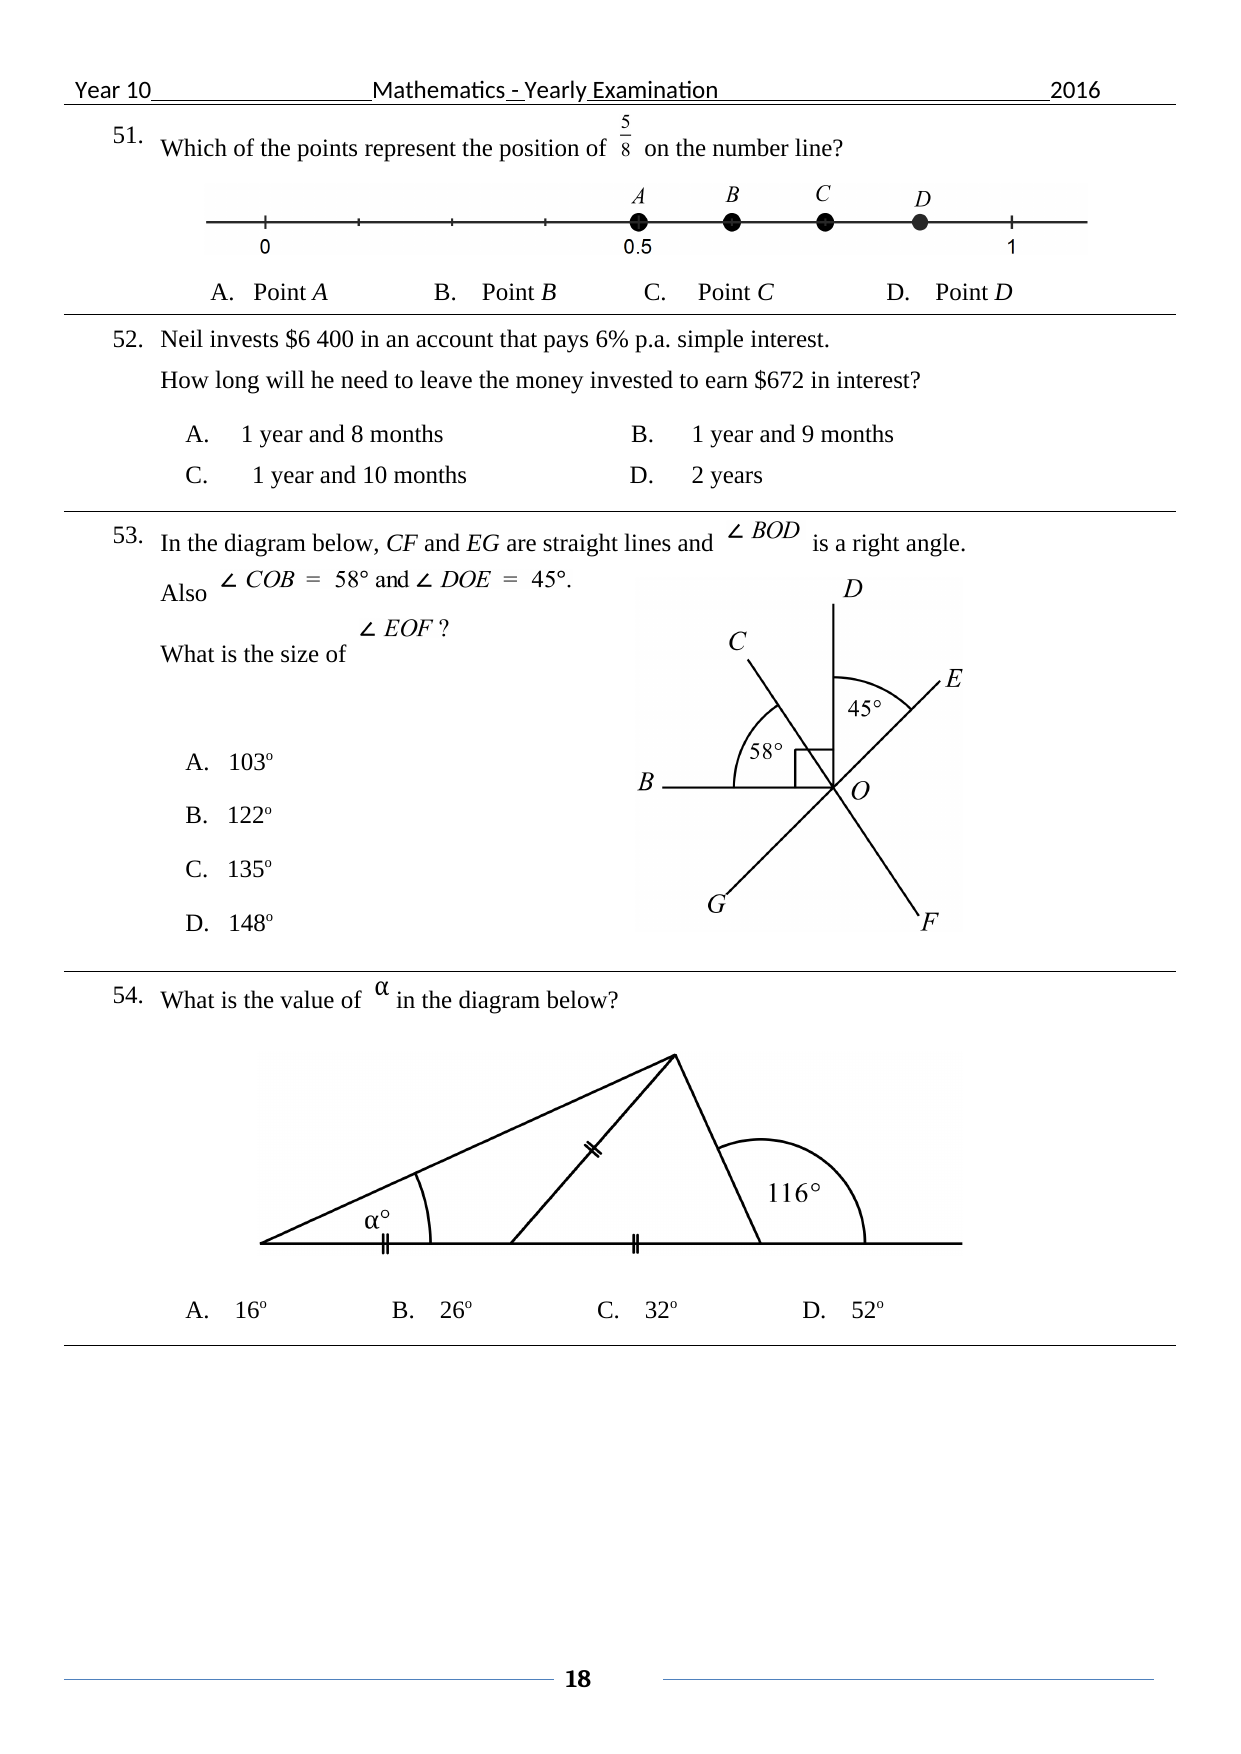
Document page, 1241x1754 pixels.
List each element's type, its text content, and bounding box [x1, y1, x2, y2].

table_cell What is the value of in the diagram below? A. 16o B. 26o C. 32o D. 52o [149, 972, 1176, 1345]
picture [204, 183, 1089, 255]
table_cell [64, 315, 149, 511]
picture [373, 980, 390, 997]
picture [635, 577, 964, 932]
picture [726, 520, 806, 540]
table_cell Which of the points represent the position of on the number line? A. Point A B. Point B C. Point C D. Point D [149, 105, 1176, 314]
picture [219, 569, 573, 589]
table_cell In the diagram below, CF and EG are straight lines and is a right angle. Also What is the size of A. 103o B. 122o C. 135o D. 148o [149, 512, 1176, 971]
table_cell [64, 105, 149, 314]
table_cell [64, 512, 149, 971]
table_cell [64, 972, 149, 1345]
table_cell Neil invests $6 400 in an account that pays 6% p.a. simple interest. How long will he need to leave the money invested to earn $672 in interest? A. 1 year and 8 months B. 1 year and 9 months C. 1 year and 10 months D. 2 years [149, 315, 1176, 511]
picture [257, 1051, 964, 1256]
picture [619, 114, 632, 157]
picture [358, 618, 450, 638]
